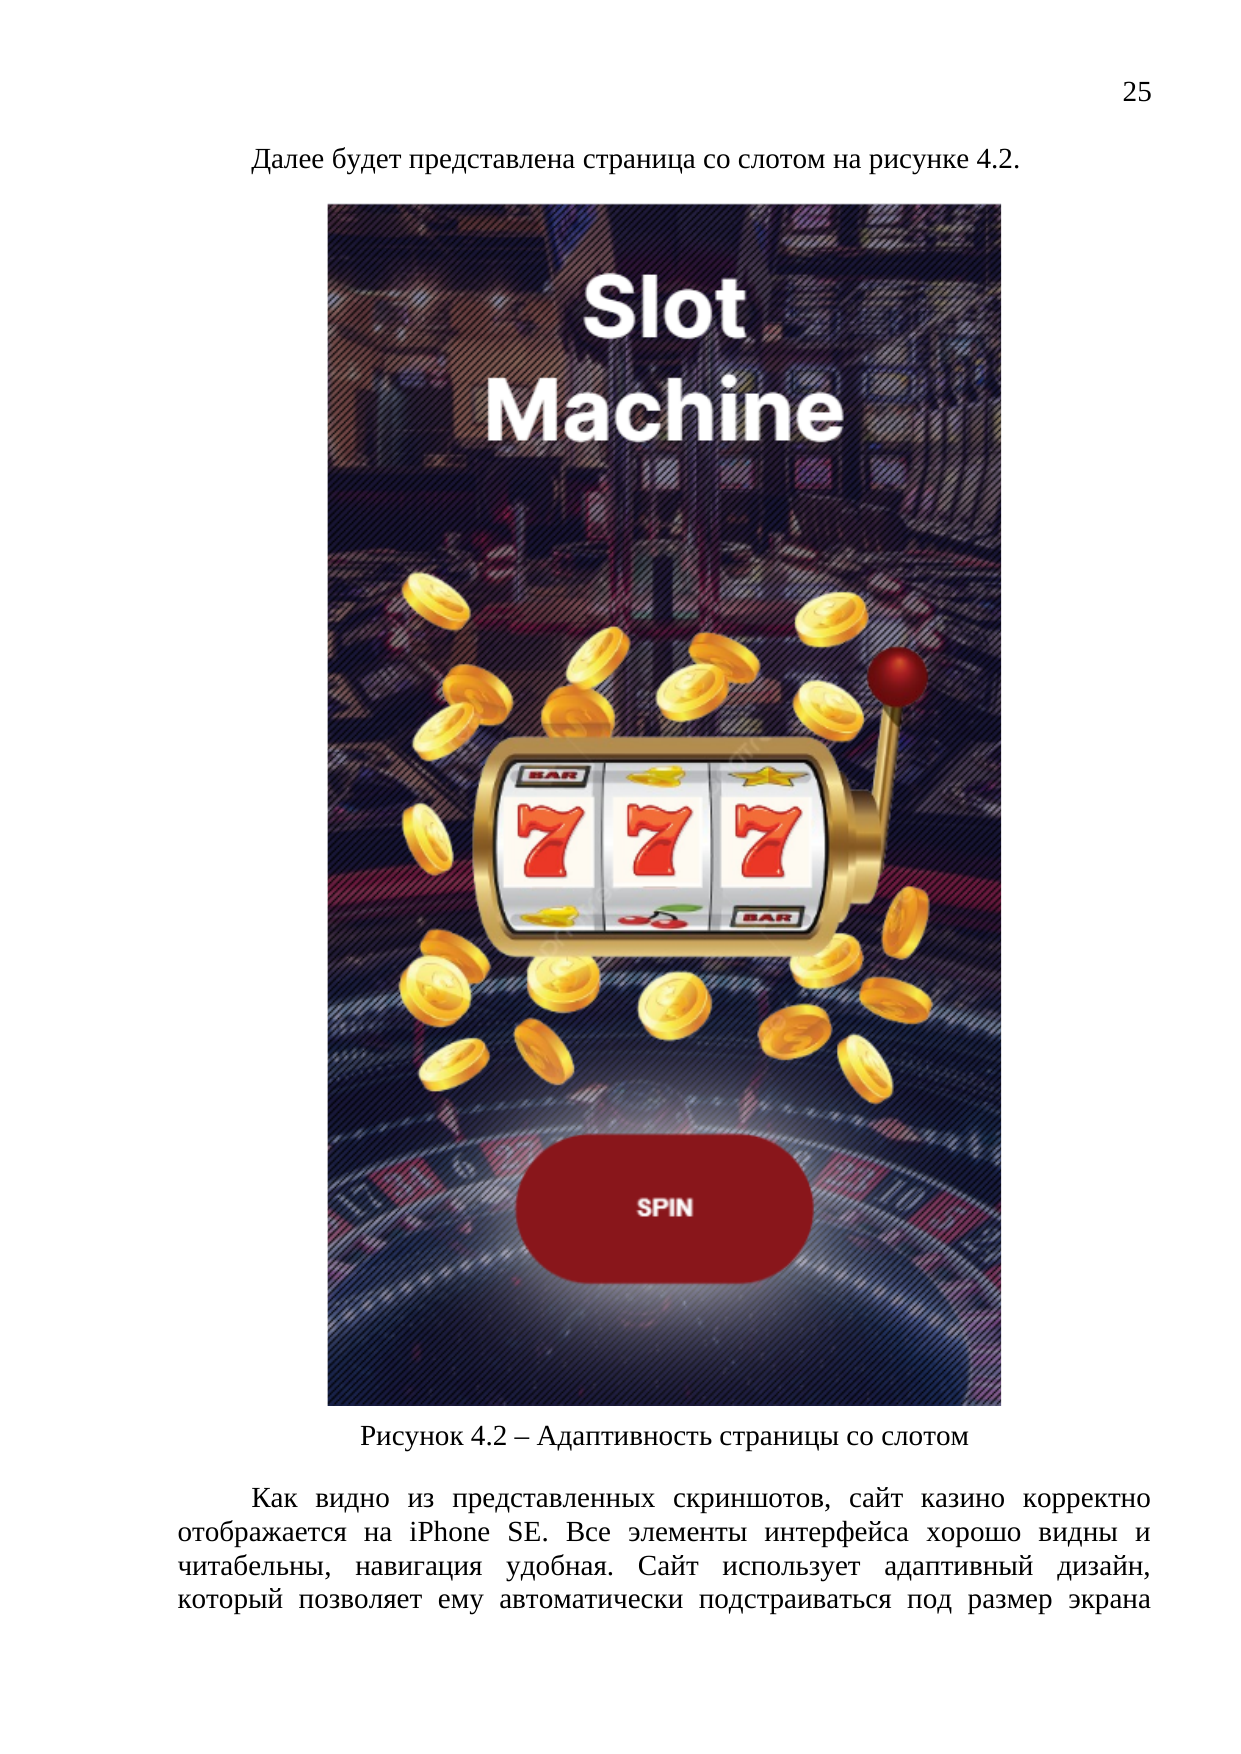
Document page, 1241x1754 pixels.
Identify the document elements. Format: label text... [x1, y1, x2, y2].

text Далее будет представлена страница со слотом на рисунке 4.2. [177, 141, 1152, 174]
text Рисунок 4.2 – Адаптивность страницы со слотом [177, 1418, 1152, 1451]
picture [327, 203, 1002, 1406]
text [177, 1481, 1152, 1615]
